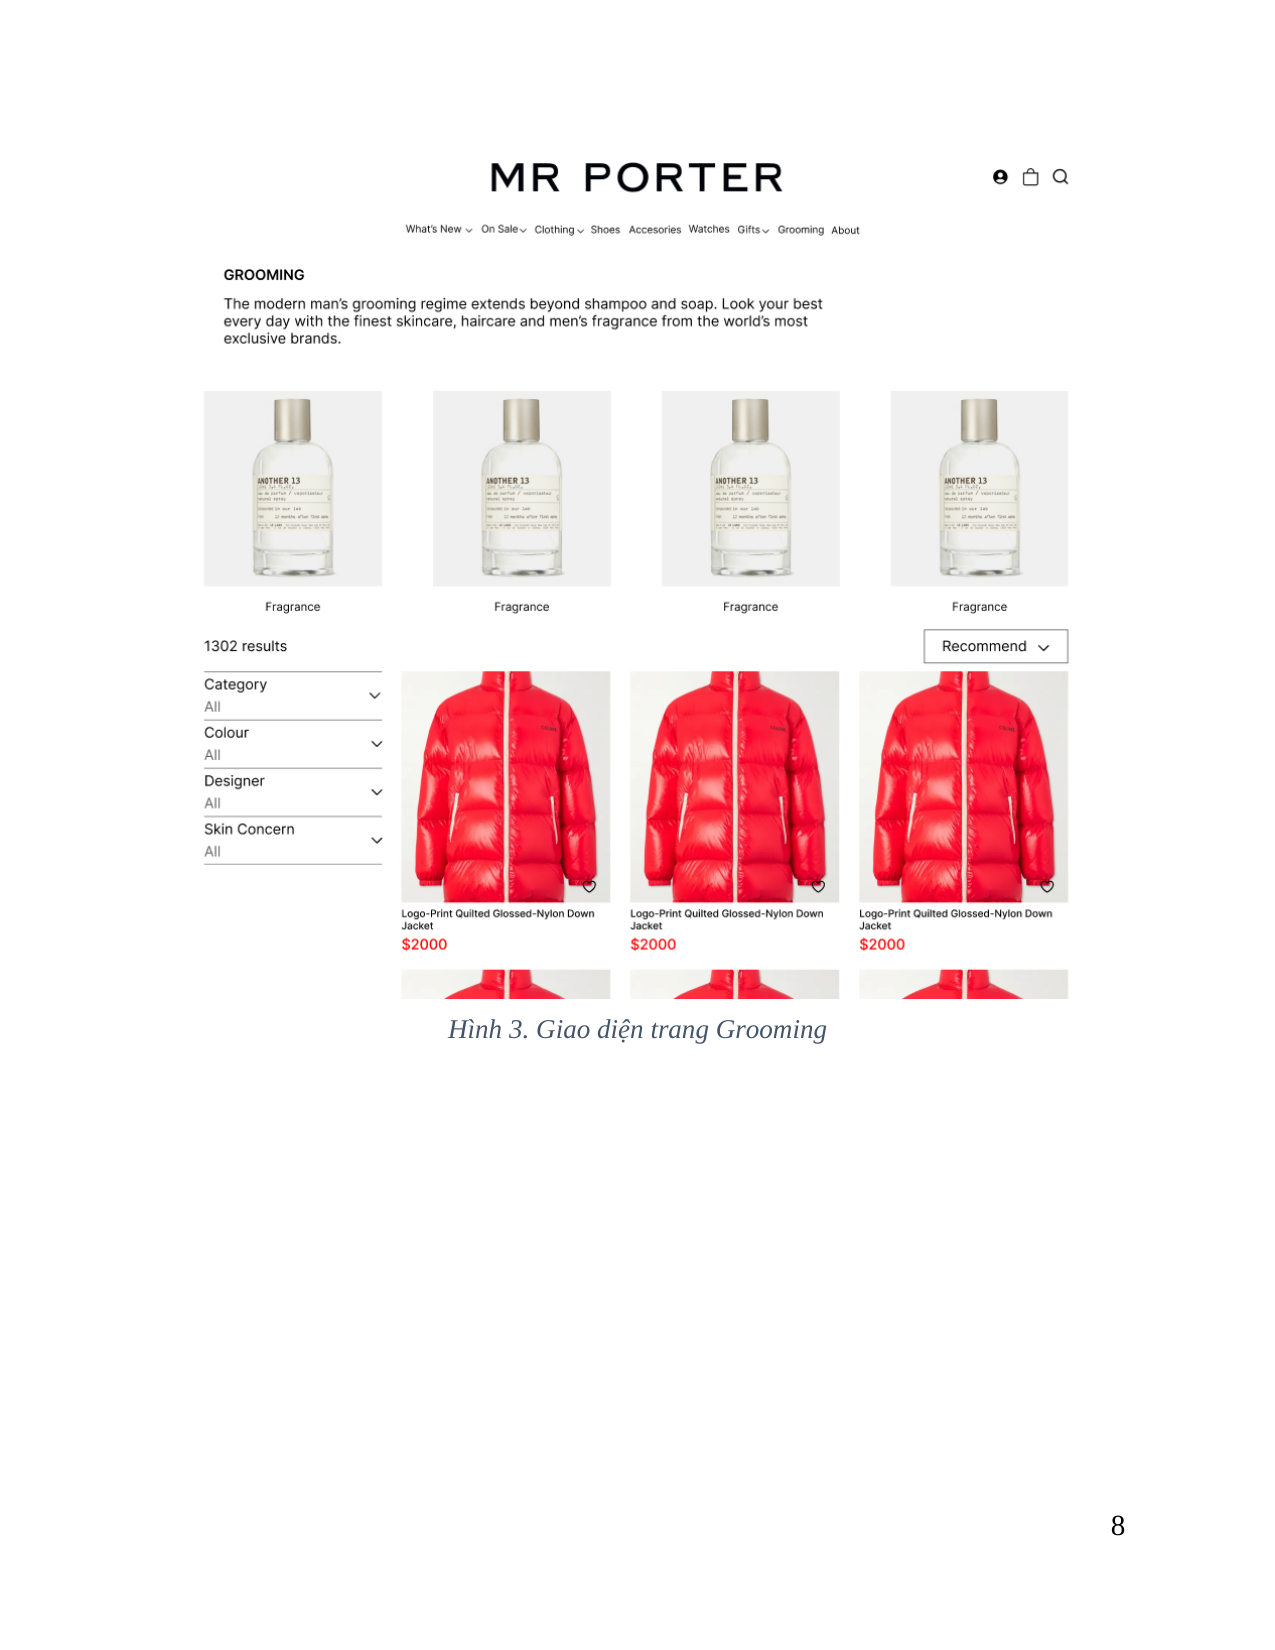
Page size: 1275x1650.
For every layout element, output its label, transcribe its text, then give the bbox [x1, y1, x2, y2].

picture [150, 150, 1125, 999]
text Hình 3. Giao diện trang Grooming [150, 1013, 1125, 1044]
